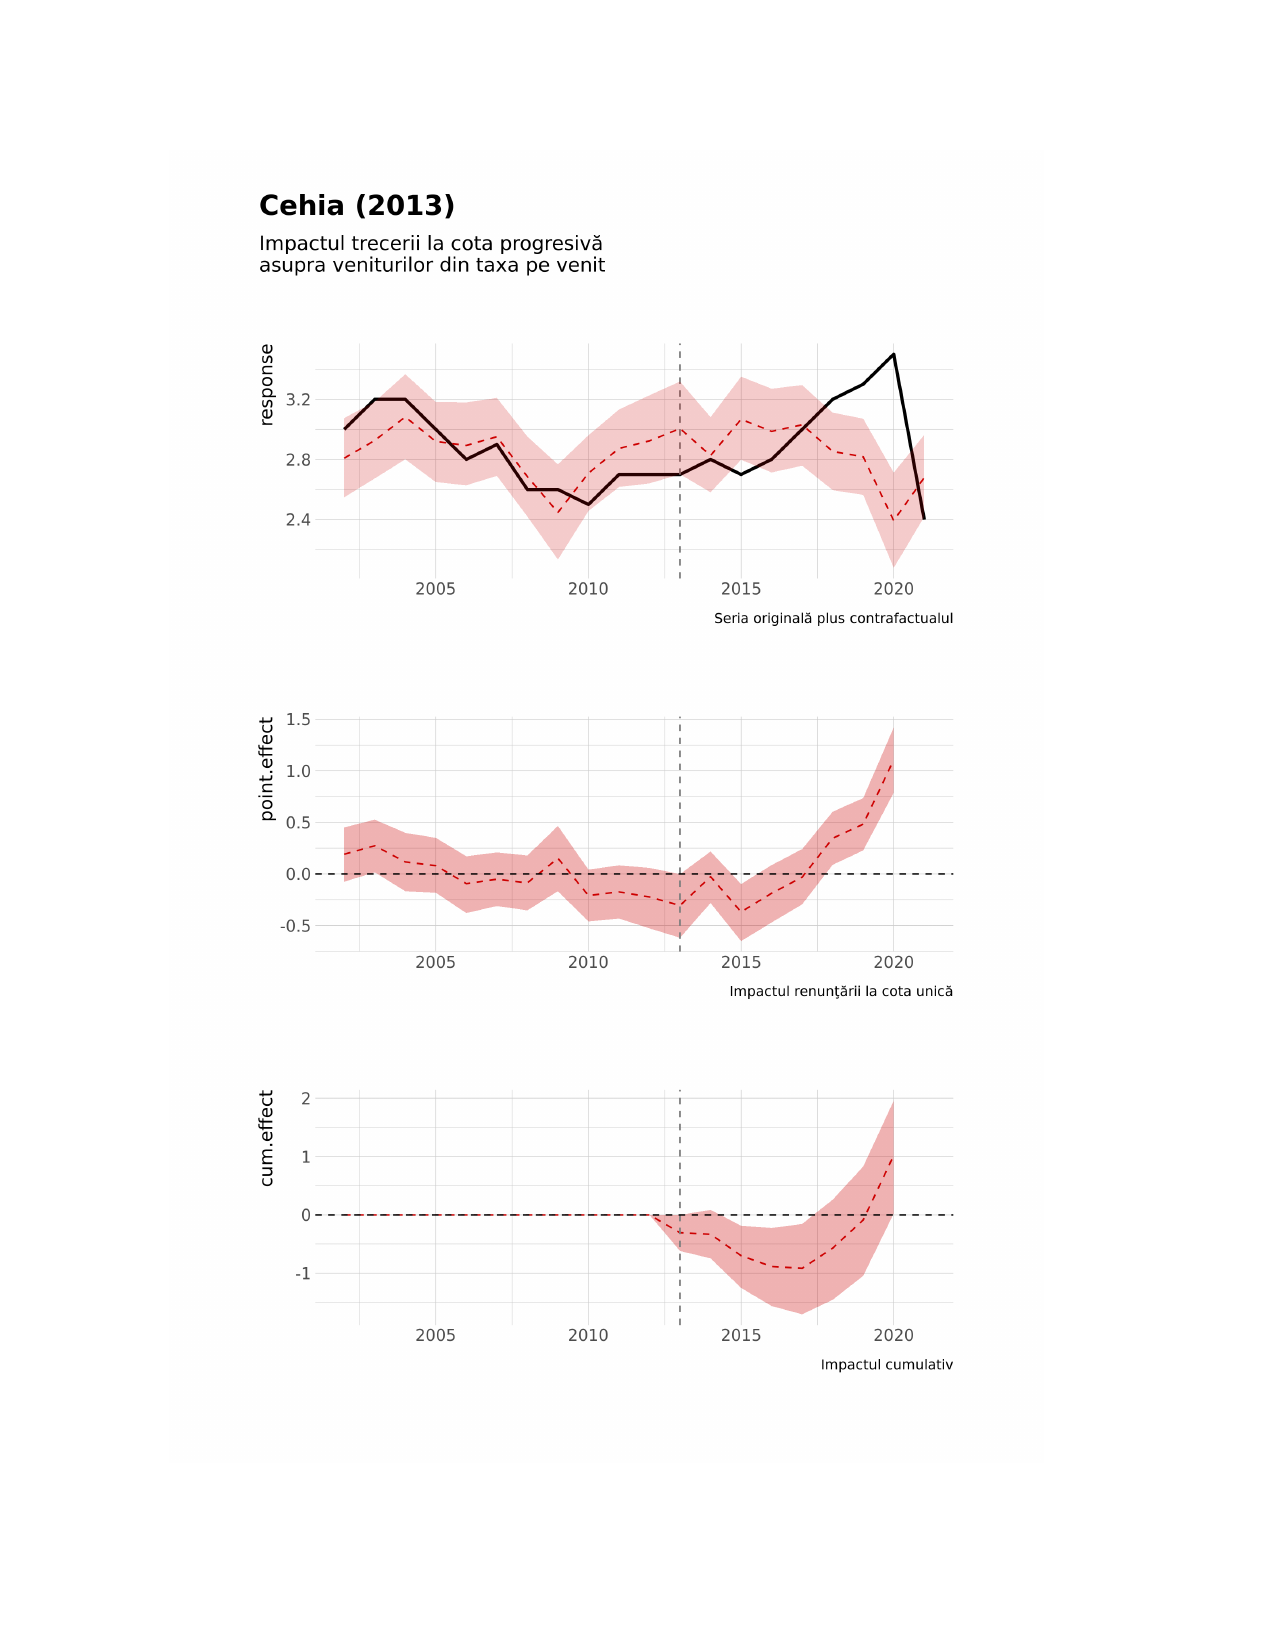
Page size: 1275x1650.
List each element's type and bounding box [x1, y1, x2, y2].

picture [168, 150, 1044, 1463]
